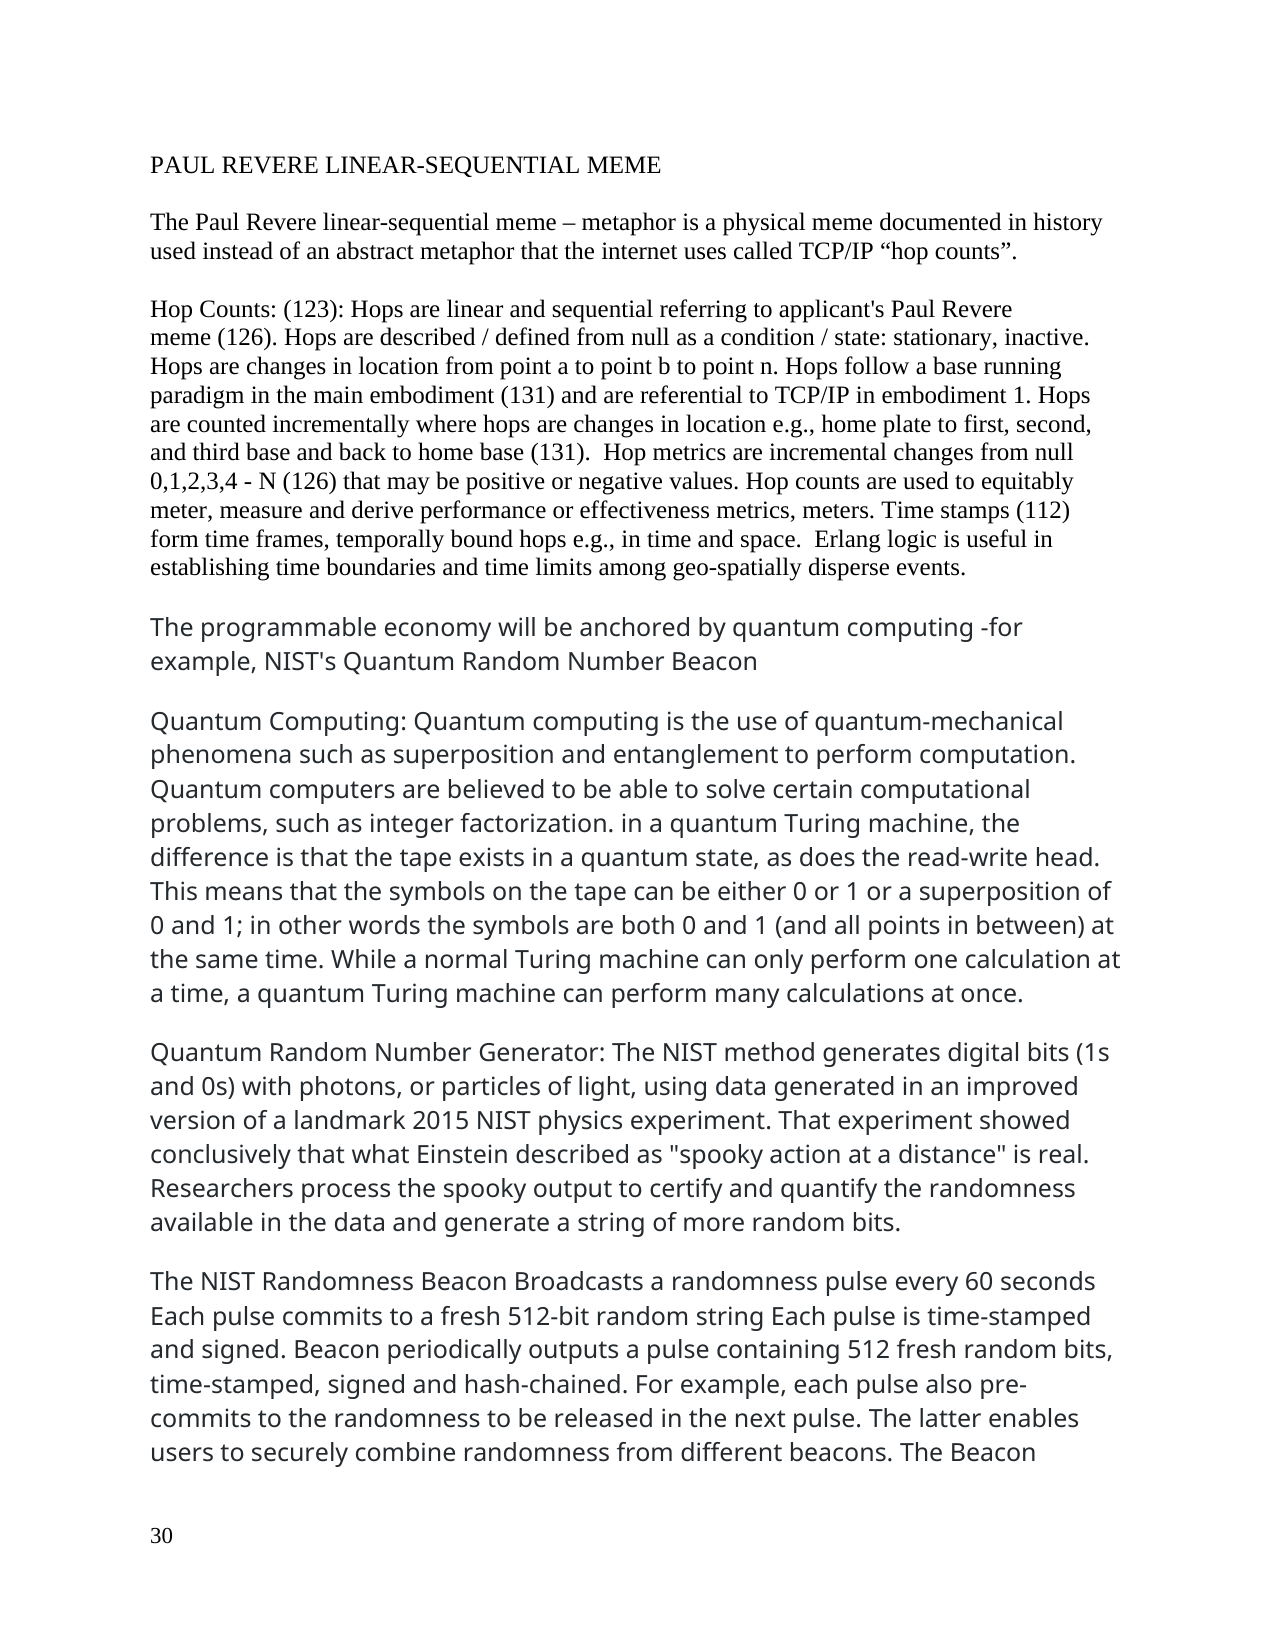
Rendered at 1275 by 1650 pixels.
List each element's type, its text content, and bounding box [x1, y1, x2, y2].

text Quantum Computing: Quantum computing is the use of quantum-mechanical phenomena such as superposition and entanglement to perform computation. Quantum computers are believed to be able to solve certain computational problems, such as integer factorization. in a quantum Turing machine, the difference is that the tape exists in a quantum state, as does the read-write head. This means that the symbols on the tape can be either 0 or 1 or a superposition of 0 and 1; in other words the symbols are both 0 and 1 (and all points in between) at the same time. While a normal Turing machine can only perform one calculation at a time, a quantum Turing machine can perform many calculations at once. [150, 703, 1125, 1010]
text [150, 1264, 1125, 1468]
text Quantum Random Number Generator: The NIST method generates digital bits (1s and 0s) with photons, or particles of light, using data generated in an improved version of a landmark 2015 NIST physics experiment. That experiment showed conclusively that what Einstein described as "spooky action at a distance" is real. Researchers process the spooky output to certify and quantify the randomness available in the data and generate a string of more random bits. [150, 1035, 1125, 1239]
text Hop Counts: (123): Hops are linear and sequential referring to applicant's Paul Revere [150, 294, 1116, 322]
text The programmable economy will be anchored by quantum computing -for example, NIST's Quantum Random Number Beacon [150, 610, 1125, 678]
text The Paul Revere linear-sequential meme – metaphor is a physical meme documented in history used instead of an abstract metaphor that the internet uses called TCP/IP “hop counts”. [150, 207, 1116, 265]
text meme (126). Hops are described / defined from null as a condition / state: stationary, inactive. Hops are changes in location from point a to point b to point n. Hops follow a base running paradigm in the main embodiment (131) and are referential to TCP/IP in embodiment 1. Hops are counted incrementally where hops are changes in location e.g., home plate to first, second, and third base and back to home base (131). Hop metrics are incremental changes from null 0,1,2,3,4 - N (126) that may be positive or negative values. Hop counts are used to equitably meter, measure and derive performance or effectiveness metrics, meters. Time stamps (112) form time frames, temporally bound hops e.g., in time and space. Erlang logic is useful in establishing time boundaries and time limits among geo-spatially disperse events. [150, 322, 1116, 581]
text PAUL REVERE LINEAR-SEQUENTIAL MEME [150, 150, 1116, 179]
